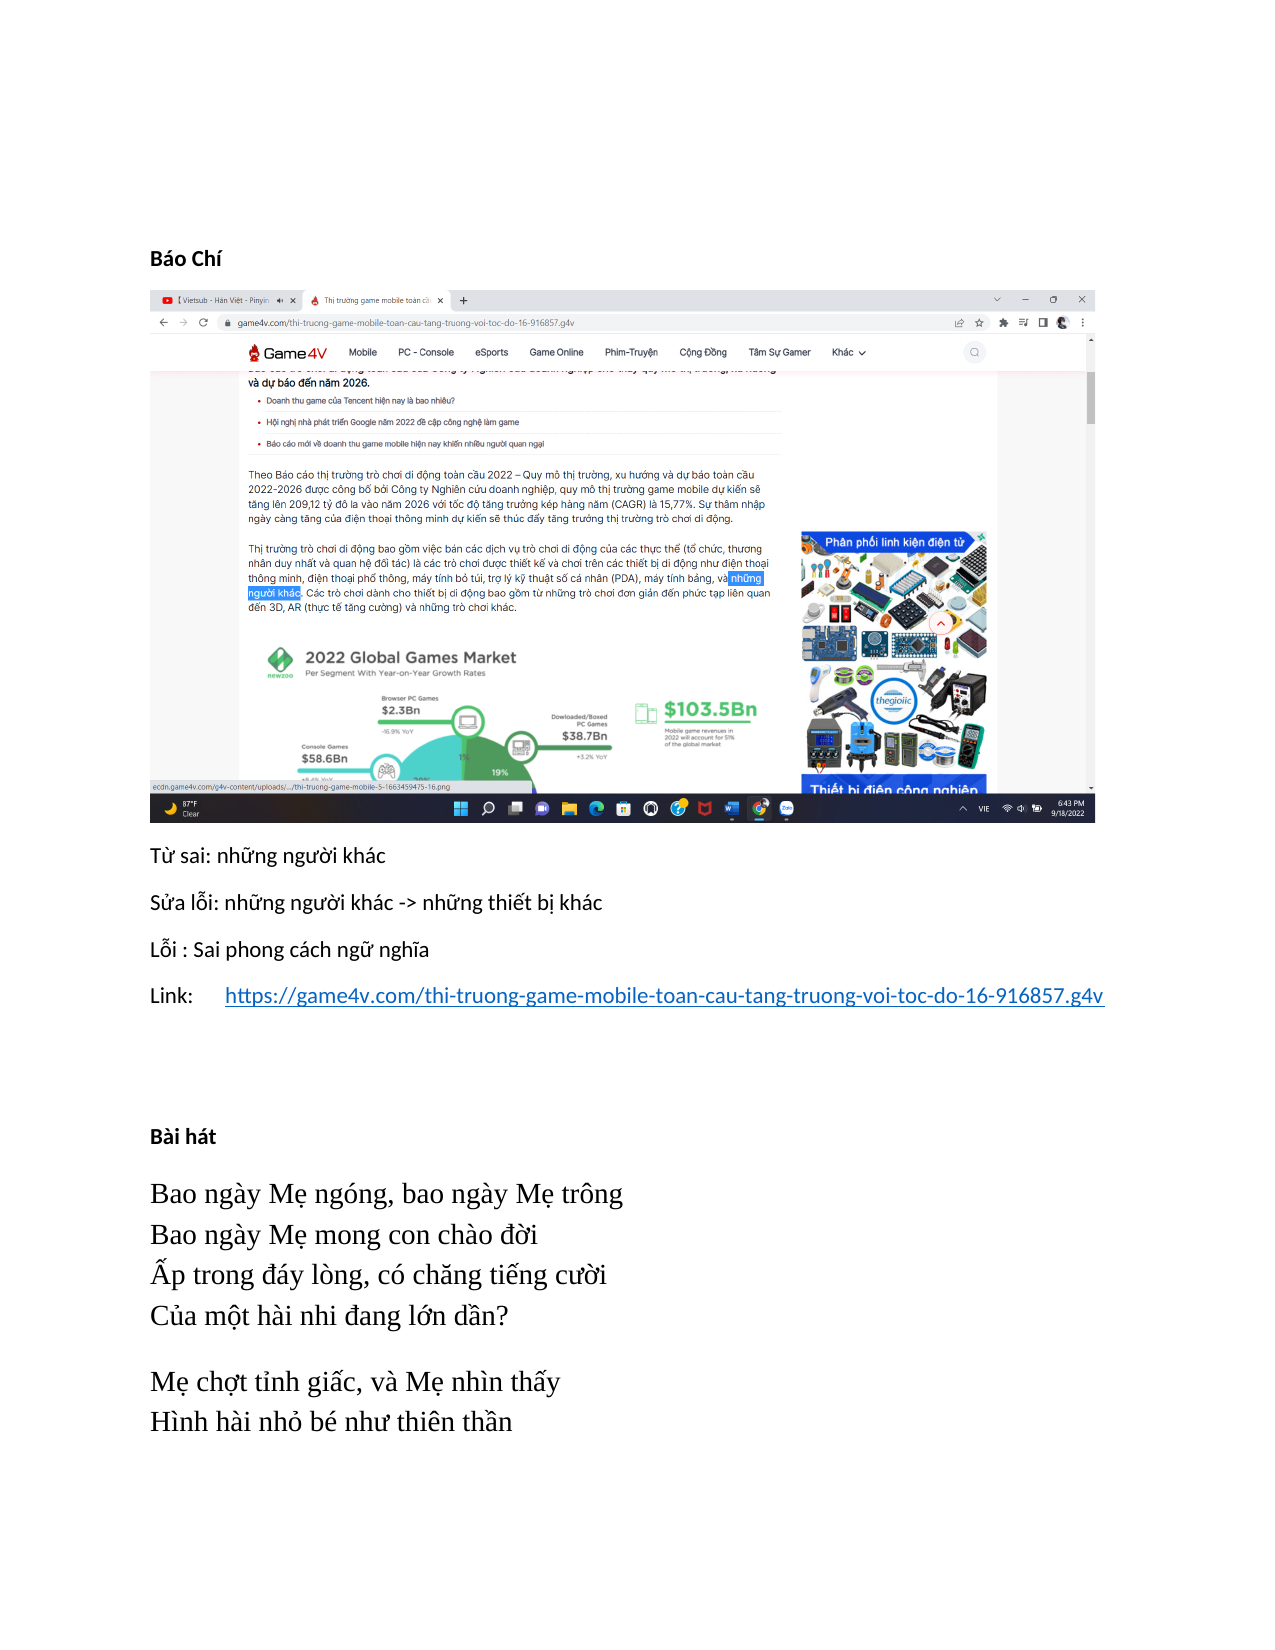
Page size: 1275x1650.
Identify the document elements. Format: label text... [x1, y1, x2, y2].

text Link: https://game4v.com/thi-truong-game-mobile-toan-cau-tang-truong-voi-toc-do-16-916857.g4v [150, 982, 1125, 1010]
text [150, 1357, 1125, 1438]
text Bài hát [150, 1122, 1125, 1150]
picture [150, 290, 1096, 823]
text Từ sai: những người khác [150, 841, 1125, 869]
text Lỗi : Sai phong cách ngữ nghĩa [150, 935, 1125, 963]
text Bao ngày Mẹ ngóng, bao ngày Mẹ trông Bao ngày Mẹ mong con chào đời Ấp trong đáy lòng, có chăng tiếng cười Của một hài nhi đang lớn dần? [150, 1169, 1125, 1332]
text Sửa lỗi: những người khác -> những thiết bị khác [150, 888, 1125, 916]
text Báo Chí [150, 244, 1125, 272]
